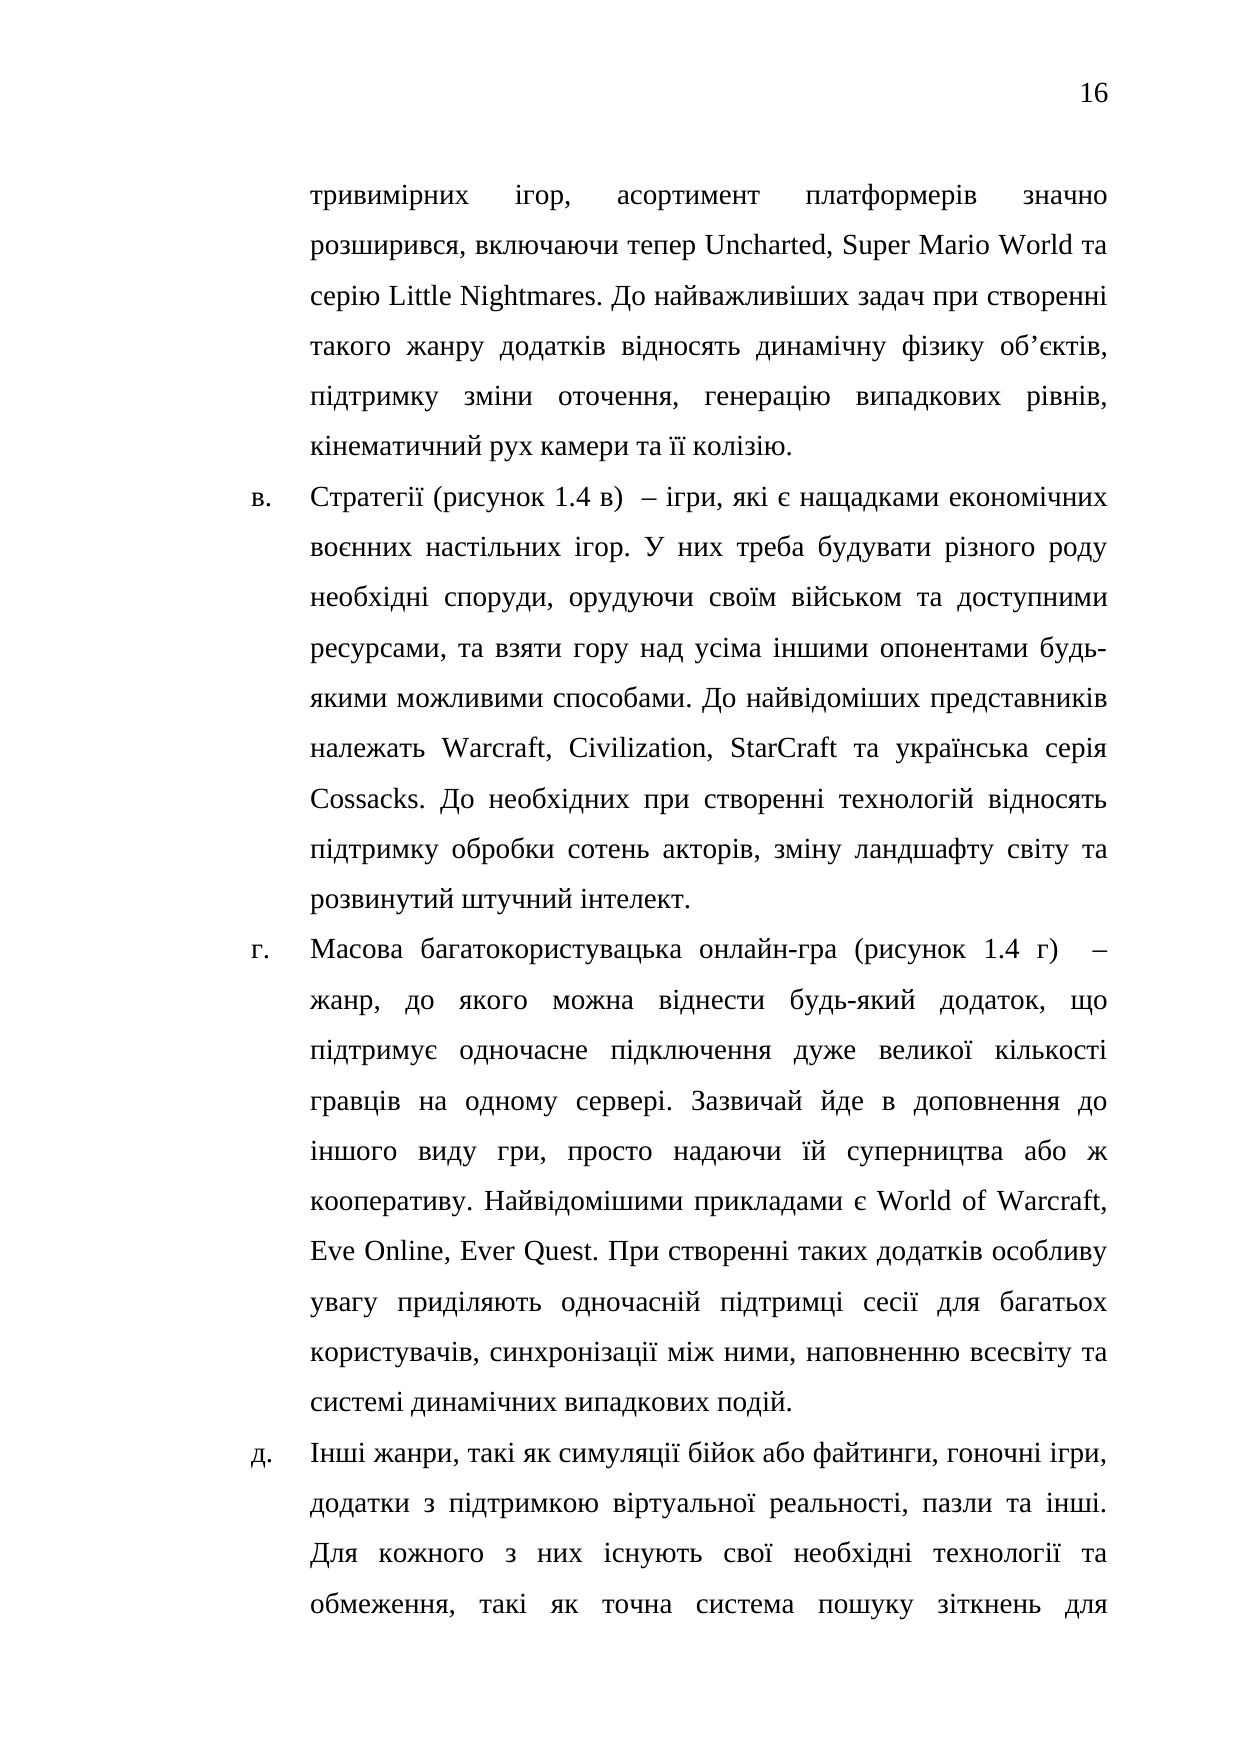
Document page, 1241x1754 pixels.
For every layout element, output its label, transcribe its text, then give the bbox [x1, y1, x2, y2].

list Масова багатокористувацька онлайн-гра (рисунок 1.4 г) – жанр, до якого можна віднести будь-який додаток, що підтримує одночасне підключення дуже великої кількості гравців на одному сервері. Зазвичай йде в доповнення до іншого виду гри, просто надаючи їй суперництва або ж кооперативу. Найвідомішими прикладами є World of Warcraft, Eve Online, Ever Quest. При створенні таких додатків особливу увагу приділяють одночасній підтримці сесії для багатьох користувачів, синхронізації між ними, наповненню всесвіту та системі динамічних випадкових подій. [251, 932, 1108, 1418]
list Стратегії (рисунок 1.4 в) – ігри, які є нащадками економічних воєнних настільних ігор. У них треба будувати різного роду необхідні споруди, орудуючи своїм військом та доступними ресурсами, та взяти гору над усіма іншими опонентами будь-якими можливими способами. До найвідоміших представників належать Warcraft, Civilization, StarCraft та українська серія Cossacks. До необхідних при створенні технологій відносять підтримку обробки сотень акторів, зміну ландшафту світу та розвинутий штучний інтелект. [251, 479, 1108, 915]
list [251, 177, 1108, 462]
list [251, 1435, 1108, 1619]
